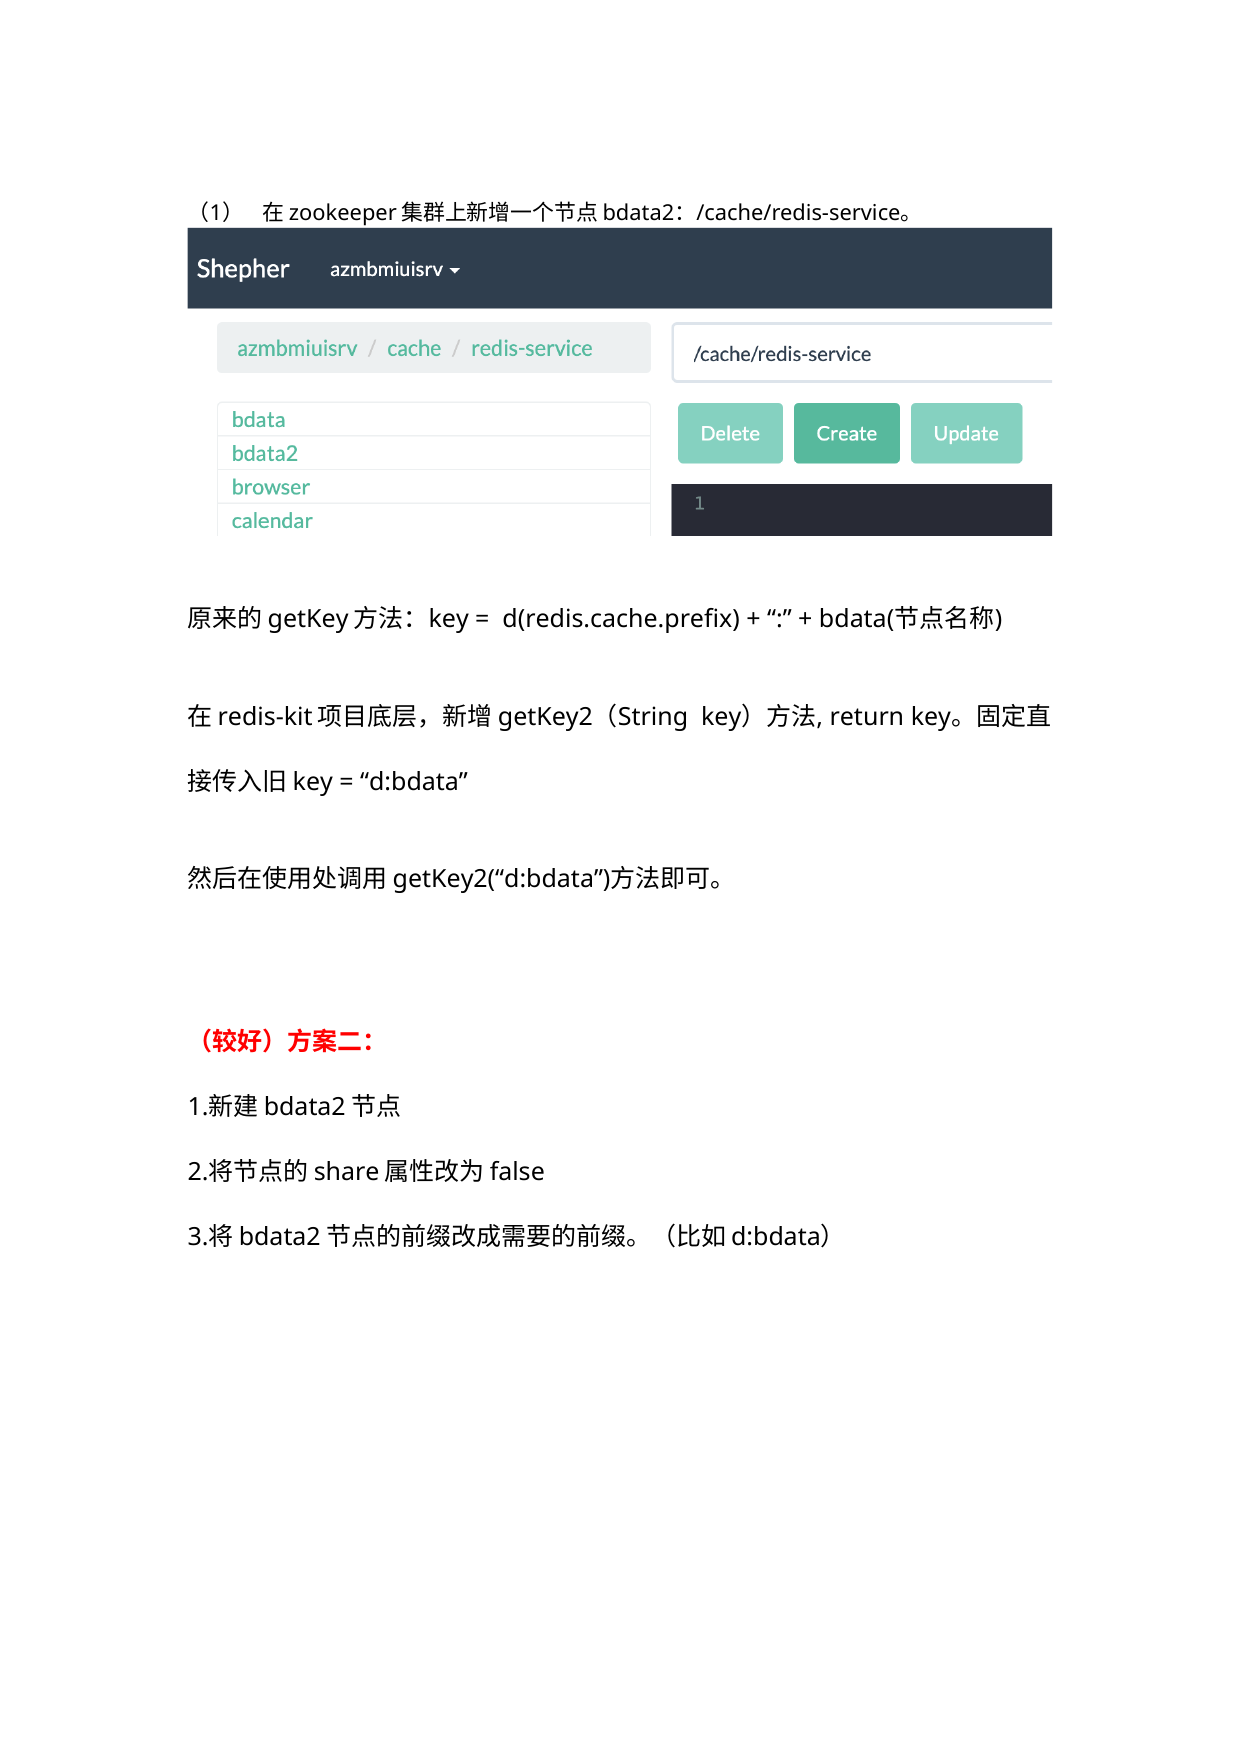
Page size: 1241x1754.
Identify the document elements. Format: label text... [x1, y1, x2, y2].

text 在redis-kit项目底层，新增getKey2（String key）方法, return key。固定直接传入旧key = “d:bdata” [187, 682, 1053, 812]
text 3.将bdata2节点的前缀改成需要的前缀。（比如d:bdata） [187, 1202, 1053, 1267]
picture [187, 227, 1053, 536]
text （较好）方案二： [187, 1007, 1053, 1072]
text 原来的getKey方法：key = d(redis.cache.prefix) + “:” + bdata(节点名称) [187, 584, 1053, 649]
text 1.新建bdata2节点 [187, 1072, 1053, 1137]
list 在zookeeper集群上新增一个节点bdata2：/cache/redis-service。 [187, 194, 1053, 227]
text 然后在使用处调用getKey2(“d:bdata”)方法即可。 [187, 844, 1053, 909]
text 2.将节点的share属性改为false [187, 1137, 1053, 1202]
